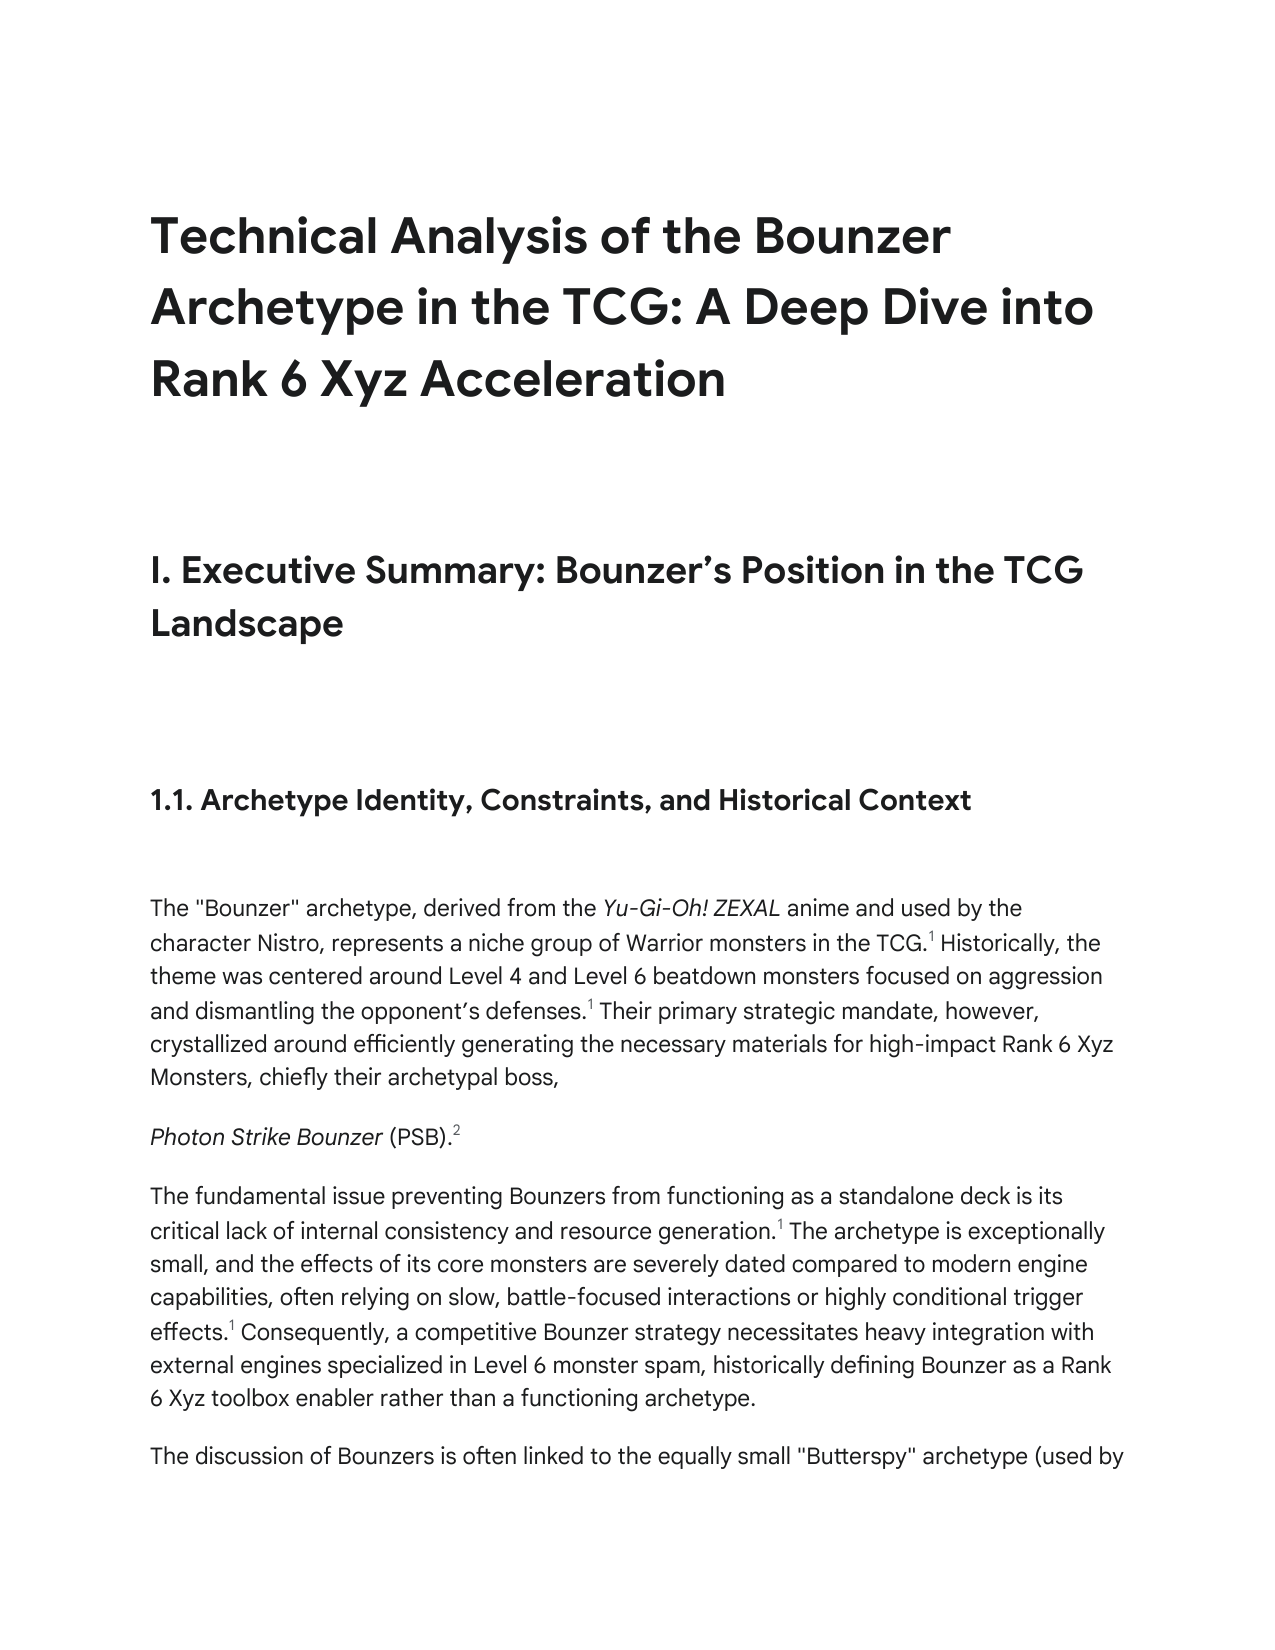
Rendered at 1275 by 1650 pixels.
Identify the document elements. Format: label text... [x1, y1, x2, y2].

subtitle I. Executive Summary: Bounzer’s Position in the TCG Landscape [150, 547, 1125, 647]
text The fundamental issue preventing Bounzers from functioning as a standalone deck is its critical lack of internal consistency and resource generation.1 The archetype is exceptionally small, and the effects of its core monsters are severely dated compared to modern engine capabilities, often relying on slow, battle-focused interactions or highly conditional trigger effects.1 Consequently, a competitive Bounzer strategy necessitates heavy integration with external engines specialized in Level 6 monster spam, historically defining Bounzer as a Rank 6 Xyz toolbox enabler rather than a functioning archetype. [150, 1182, 1125, 1413]
subtitle 1.1. Archetype Identity, Constraints, and Historical Context [150, 782, 1125, 818]
text The "Bounzer" archetype, derived from the Yu-Gi-Oh! ZEXAL anime and used by the character Nistro, represents a niche group of Warrior monsters in the TCG.1 Historically, the theme was centered around Level 4 and Level 6 beatdown monsters focused on aggression and dismantling the opponent’s defenses.1 Their primary strategic mandate, however, crystallized around efficiently generating the necessary materials for high-impact Rank 6 Xyz Monsters, chiefly their archetypal boss, [150, 894, 1125, 1092]
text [150, 1442, 1125, 1471]
subtitle Technical Analysis of the Bounzer Archetype in the TCG: A Deep Dive into Rank 6 Xyz Acceleration [150, 205, 1125, 410]
text Photon Strike Bounzer (PSB).2 [150, 1121, 1125, 1152]
